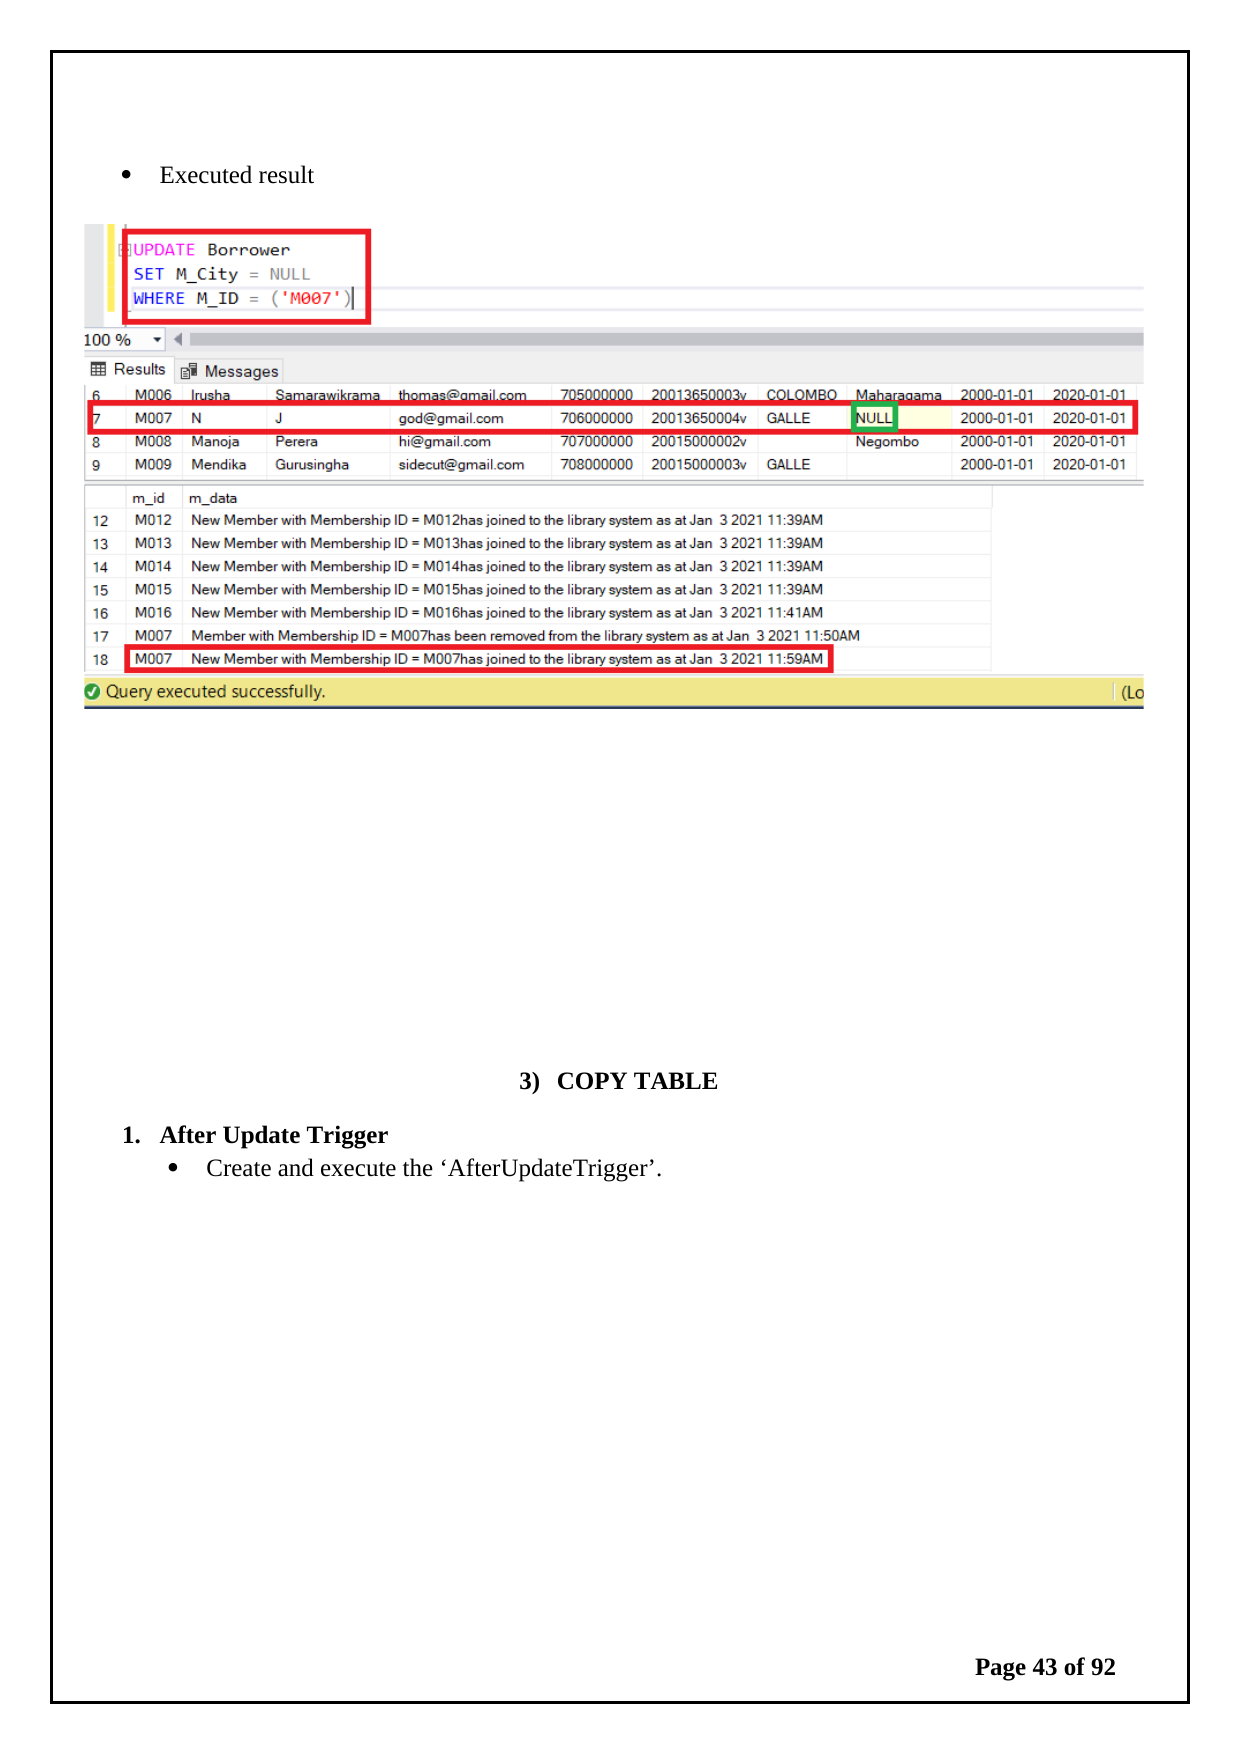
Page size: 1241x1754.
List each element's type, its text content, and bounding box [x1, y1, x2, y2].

subtitle After Update Trigger [122, 1120, 1116, 1149]
list Create and execute the ‘AfterUpdateTrigger’. [169, 1153, 1116, 1181]
list Executed result [122, 160, 1116, 189]
subtitle COPY TABLE [122, 1066, 1116, 1095]
picture [84, 224, 1144, 709]
